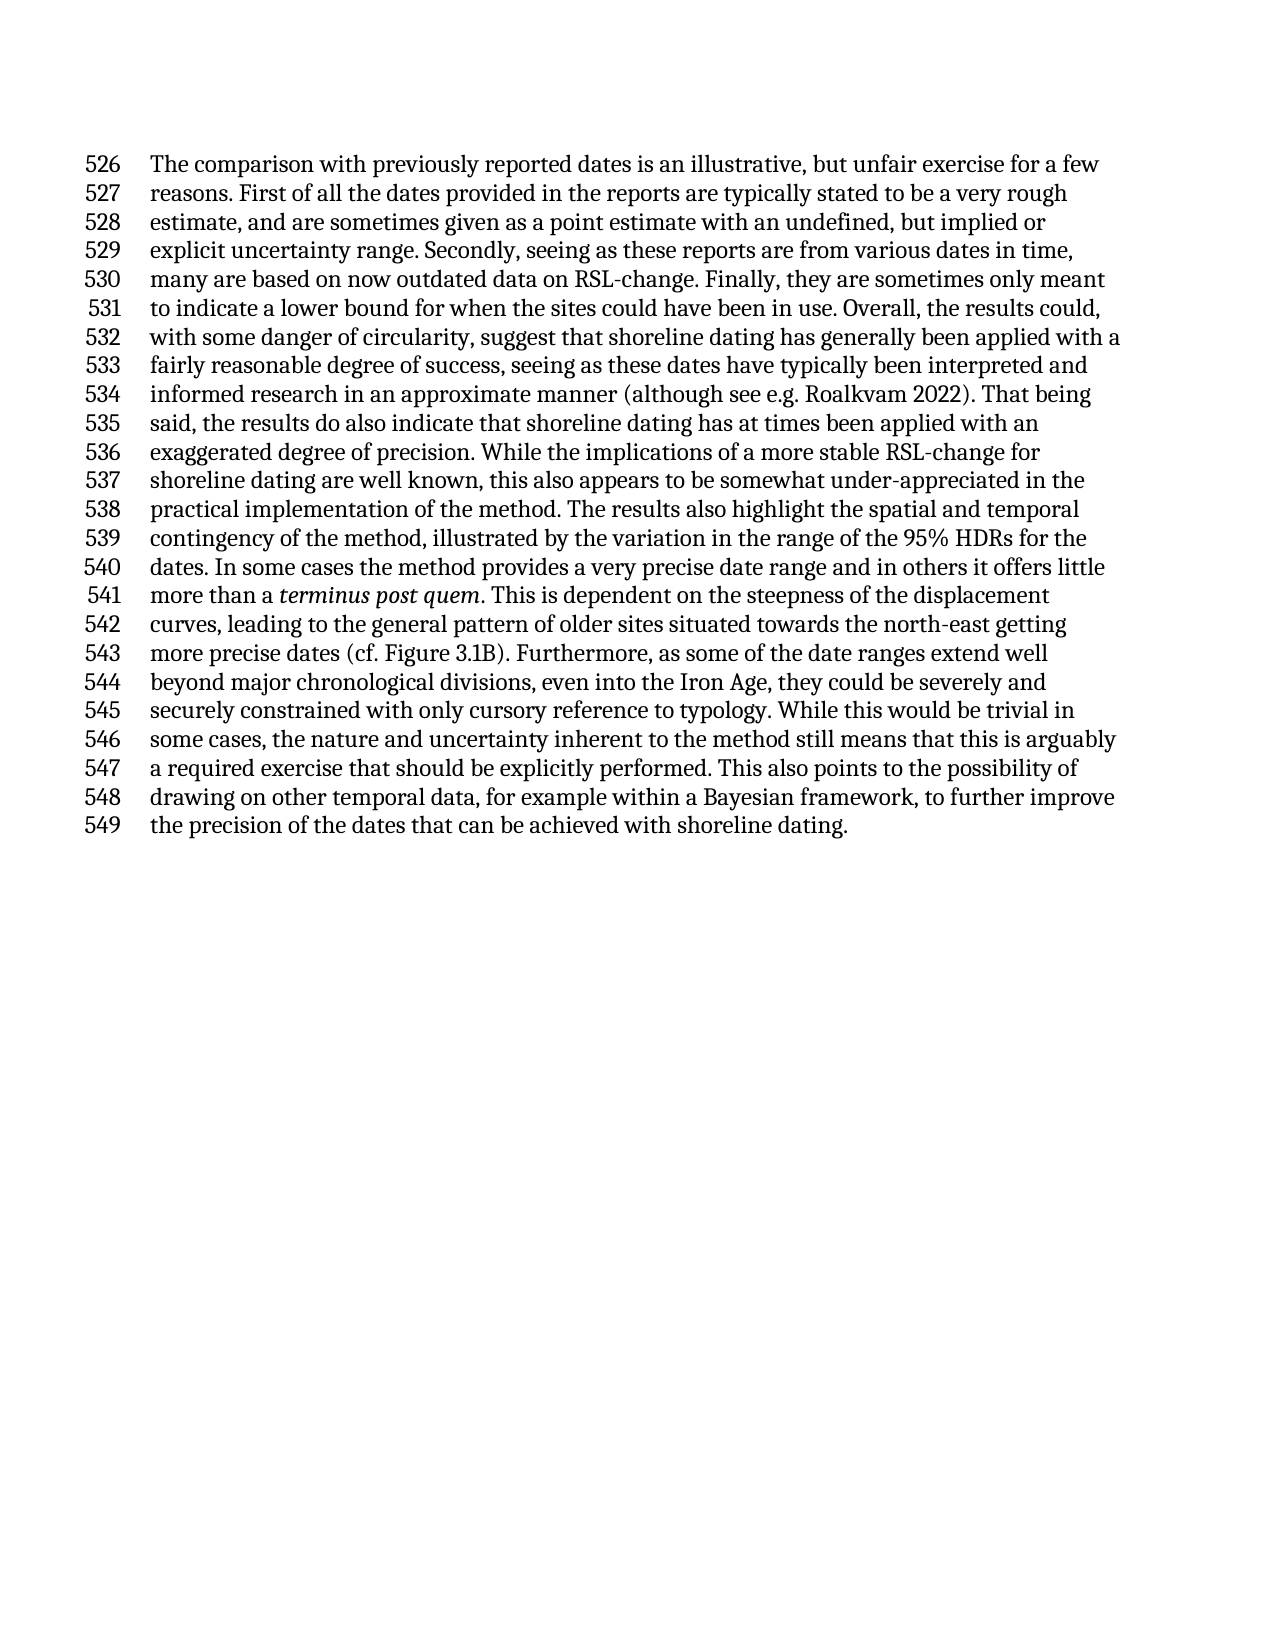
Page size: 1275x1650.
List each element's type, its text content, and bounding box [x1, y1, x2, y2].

text The comparison with previously reported dates is an illustrative, but unfair exercise for a few reasons. First of all the dates provided in the reports are typically stated to be a very rough estimate, and are sometimes given as a point estimate with an undefined, but implied or explicit uncertainty range. Secondly, seeing as these reports are from various dates in time, many are based on now outdated data on RSL-change. Finally, they are sometimes only meant to indicate a lower bound for when the sites could have been in use. Overall, the results could, with some danger of circularity, suggest that shoreline dating has generally been applied with a fairly reasonable degree of success, seeing as these dates have typically been interpreted and informed research in an approximate manner (although see e.g. Roalkvam 2022). That being said, the results do also indicate that shoreline dating has at times been applied with an exaggerated degree of precision. While the implications of a more stable RSL-change for shoreline dating are well known, this also appears to be somewhat under-appreciated in the practical implementation of the method. The results also highlight the spatial and temporal contingency of the method, illustrated by the variation in the range of the 95% HDRs for the dates. In some cases the method provides a very precise date range and in others it offers little more than a terminus post quem. This is dependent on the steepness of the displacement curves, leading to the general pattern of older sites situated towards the north-east getting more precise dates (cf. Figure 3.1B). Furthermore, as some of the date ranges extend well beyond major chronological divisions, even into the Iron Age, they could be severely and securely constrained with only cursory reference to typology. While this would be trivial in some cases, the nature and uncertainty inherent to the method still means that this is arguably a required exercise that should be explicitly performed. This also points to the possibility of drawing on other temporal data, for example within a Bayesian framework, to further improve the precision of the dates that can be achieved with shoreline dating. [150, 150, 1125, 840]
